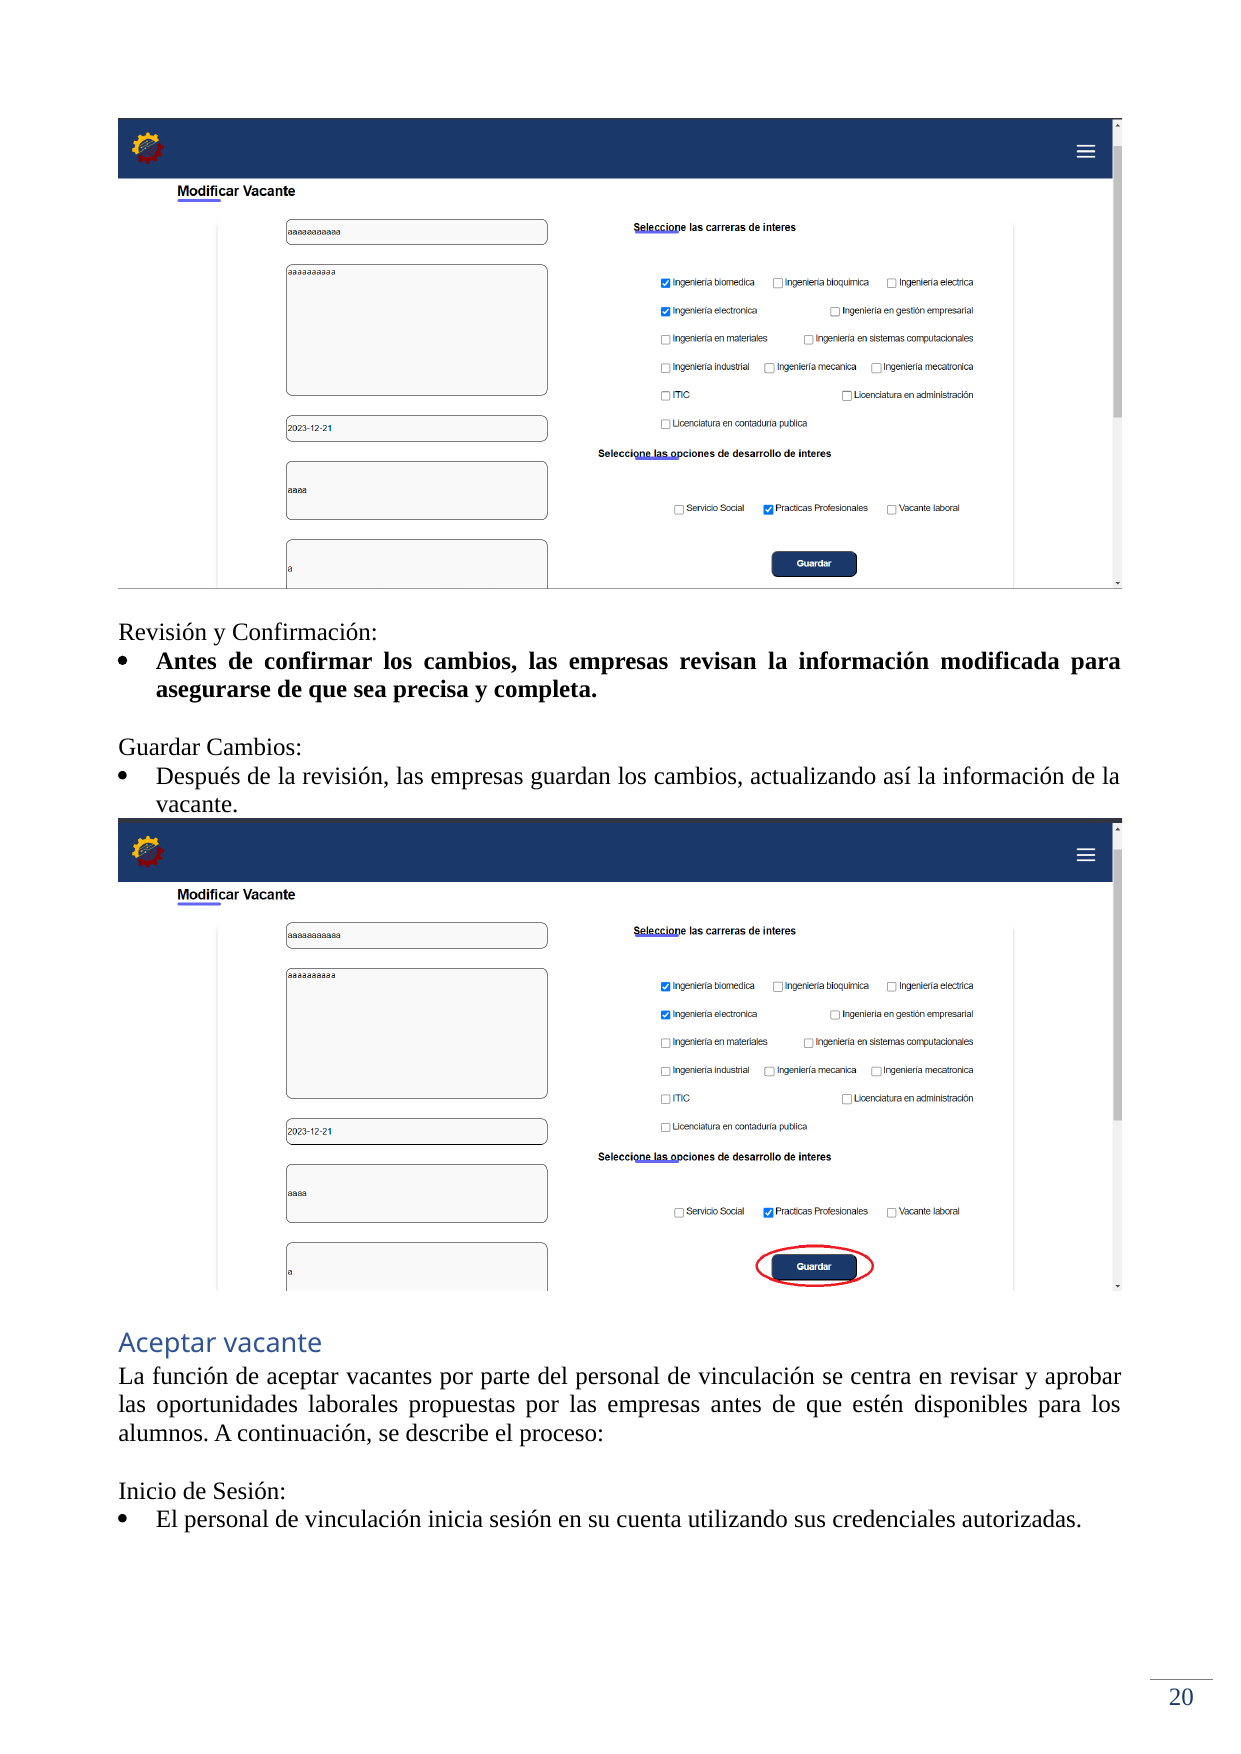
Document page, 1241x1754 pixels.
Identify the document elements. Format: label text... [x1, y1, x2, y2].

subtitle Aceptar vacante [118, 1324, 1122, 1361]
text Guardar Cambios: [118, 732, 1122, 761]
text Inicio de Sesión: [118, 1476, 1122, 1504]
picture [118, 818, 1123, 1291]
list Antes de confirmar los cambios, las empresas revisan la información modificada para asegurarse de que sea precisa y completa. [118, 646, 1122, 703]
list El personal de vinculación inicia sesión en su cuenta utilizando sus credenciales autorizadas. [118, 1504, 1122, 1533]
text La función de aceptar vacantes por parte del personal de vinculación se centra en revisar y aprobar las oportunidades laborales propuestas por las empresas antes de que estén disponibles para los alumnos. A continuación, se describe el proceso: [118, 1361, 1122, 1447]
list Después de la revisión, las empresas guardan los cambios, actualizando así la información de la vacante. [118, 761, 1122, 818]
picture [118, 118, 1123, 589]
text Revisión y Confirmación: [118, 617, 1122, 646]
